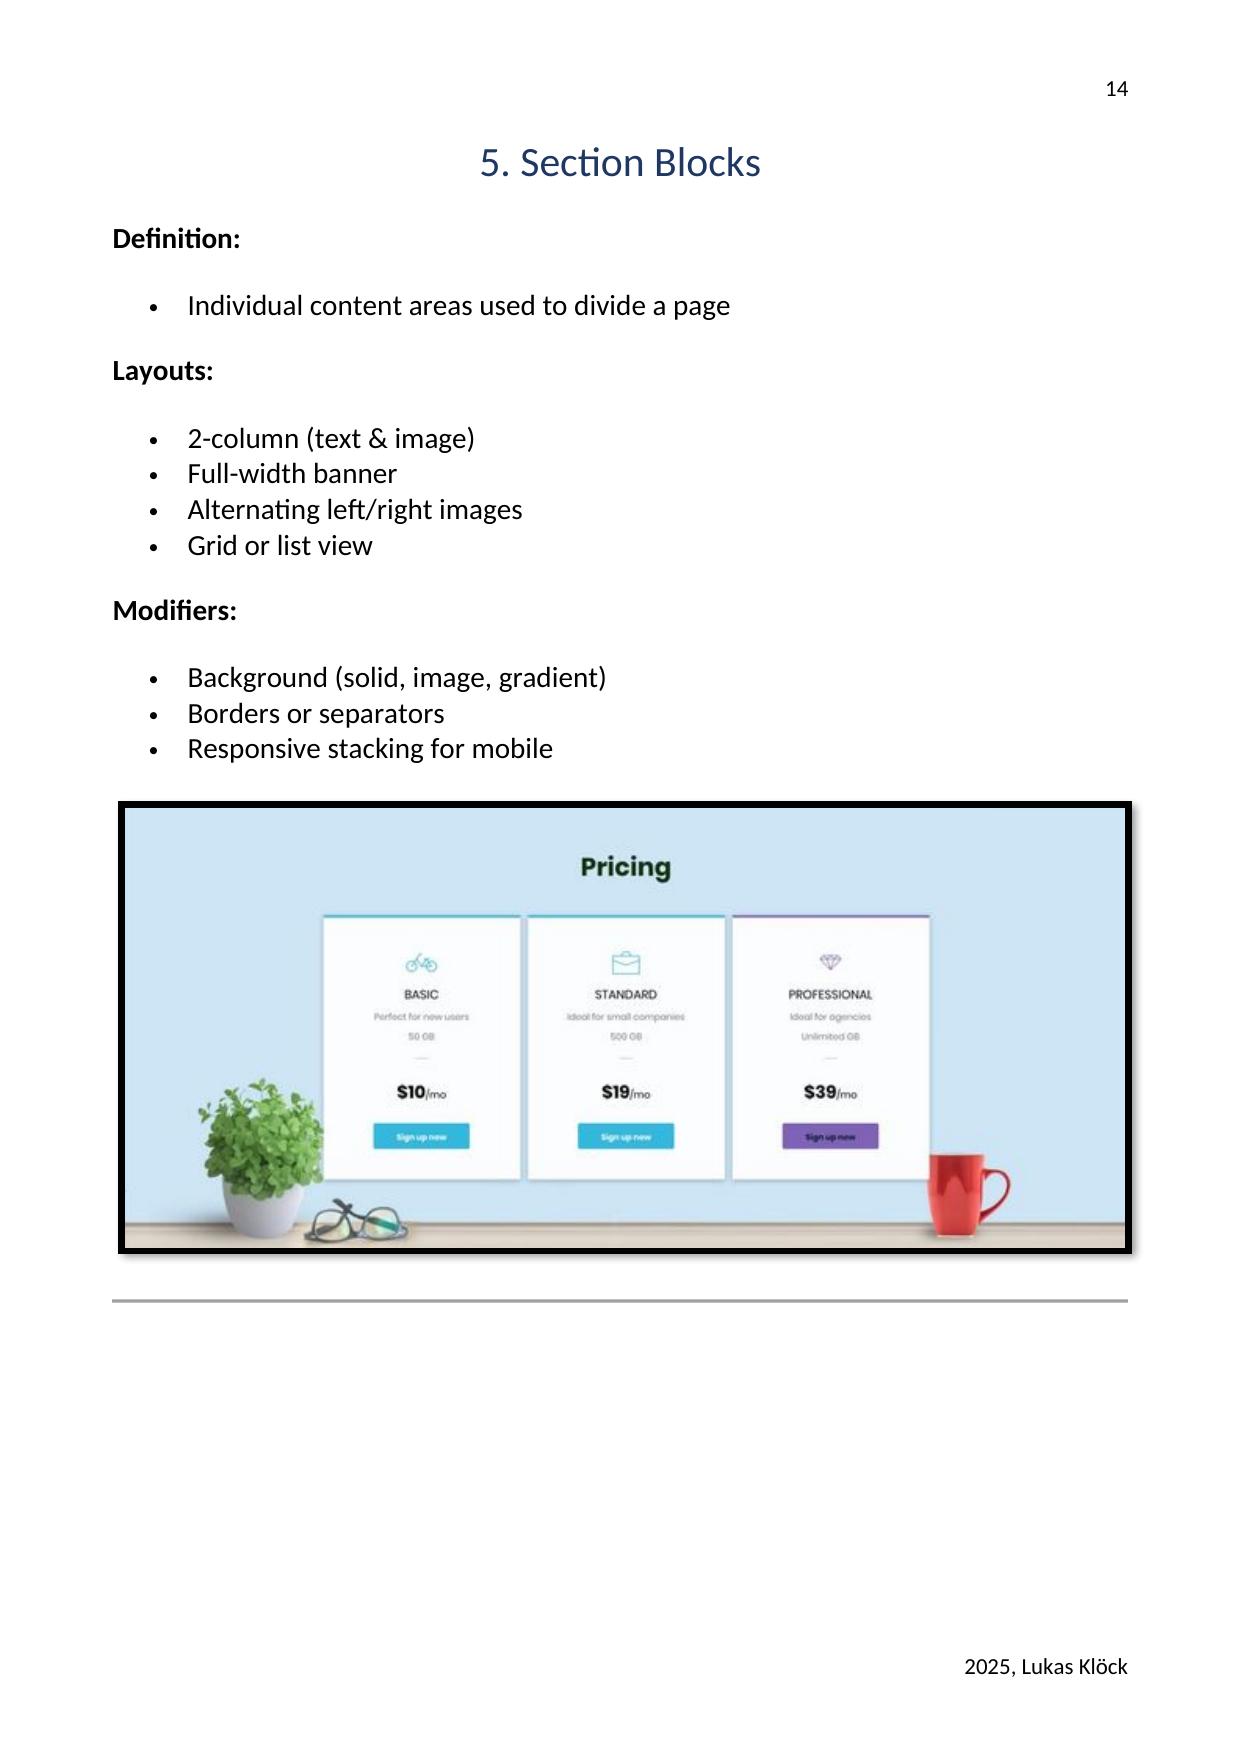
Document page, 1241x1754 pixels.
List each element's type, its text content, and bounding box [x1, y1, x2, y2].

subtitle 5. Section Blocks [112, 136, 1128, 187]
picture [125, 808, 1125, 1248]
list Individual content areas used to divide a page [150, 287, 1128, 323]
list Responsive stacking for mobile [150, 730, 1128, 766]
text Definition: [112, 220, 1128, 256]
list Alternating left/right images [150, 491, 1128, 527]
list Borders or separators [150, 695, 1128, 730]
list Grid or list view [150, 527, 1128, 562]
text Modifiers: [112, 592, 1128, 627]
text Layouts: [112, 352, 1128, 388]
list Background (solid, image, gradient) [150, 659, 1128, 695]
list 2-column (text & image) [150, 420, 1128, 456]
list Full-width banner [150, 456, 1128, 491]
